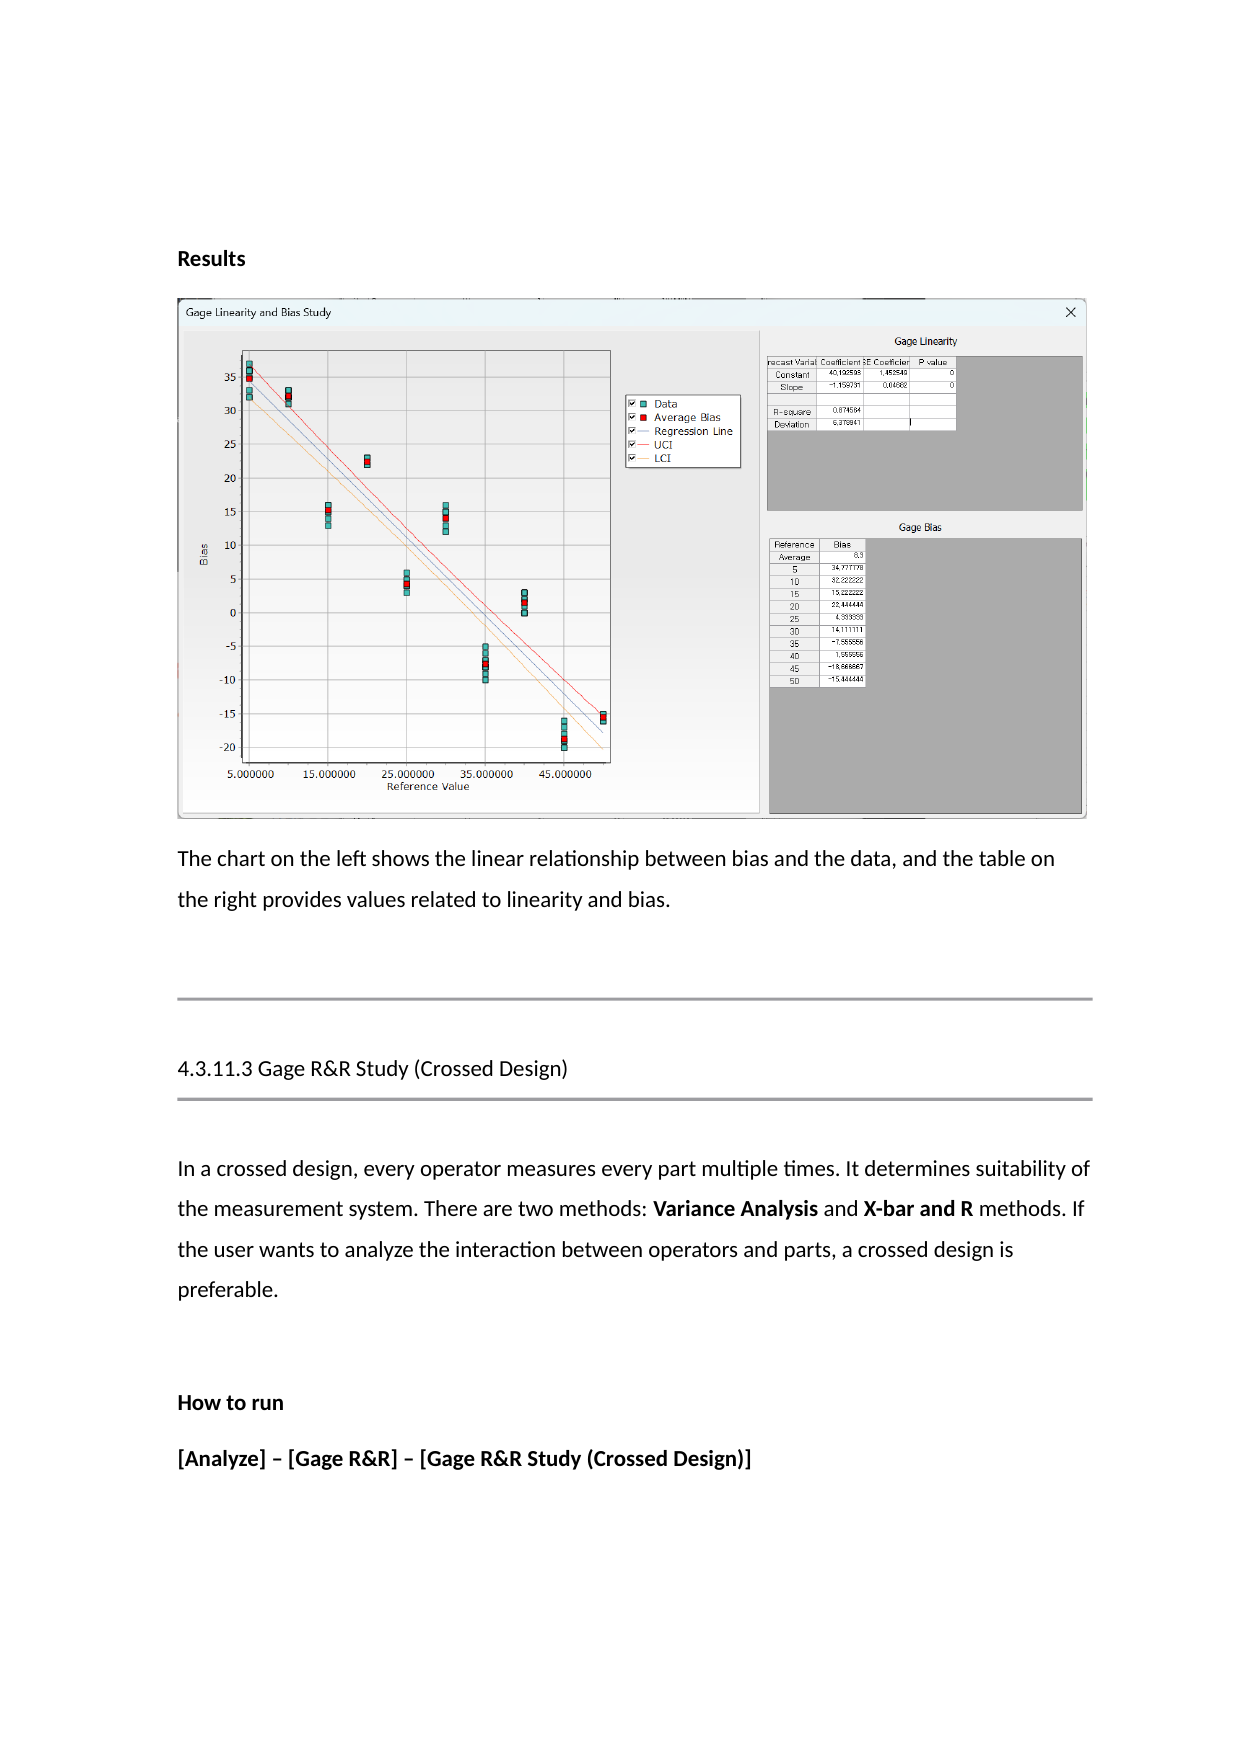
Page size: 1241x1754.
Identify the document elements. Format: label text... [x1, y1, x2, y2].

text [Analyze] – [Gage R&R] – [Gage R&R Study (Crossed Design)] [177, 1440, 1092, 1477]
text Results [177, 239, 1092, 277]
picture [177, 298, 1087, 819]
text How to run [177, 1383, 1092, 1421]
subtitle 4.3.11.3 Gage R&R Study (Crossed Design) [177, 1049, 1092, 1087]
text The chart on the left shows the linear relationship between bias and the data, and the table on the right provides values related to linearity and bias. [177, 840, 1092, 918]
text In a crossed design, every operator measures every part multiple times. It determines suitability of the measurement system. There are two methods: Variance Analysis and X-bar and R methods. If the user wants to analyze the interaction between operators and parts, a crossed design is preferable. [177, 1149, 1092, 1308]
